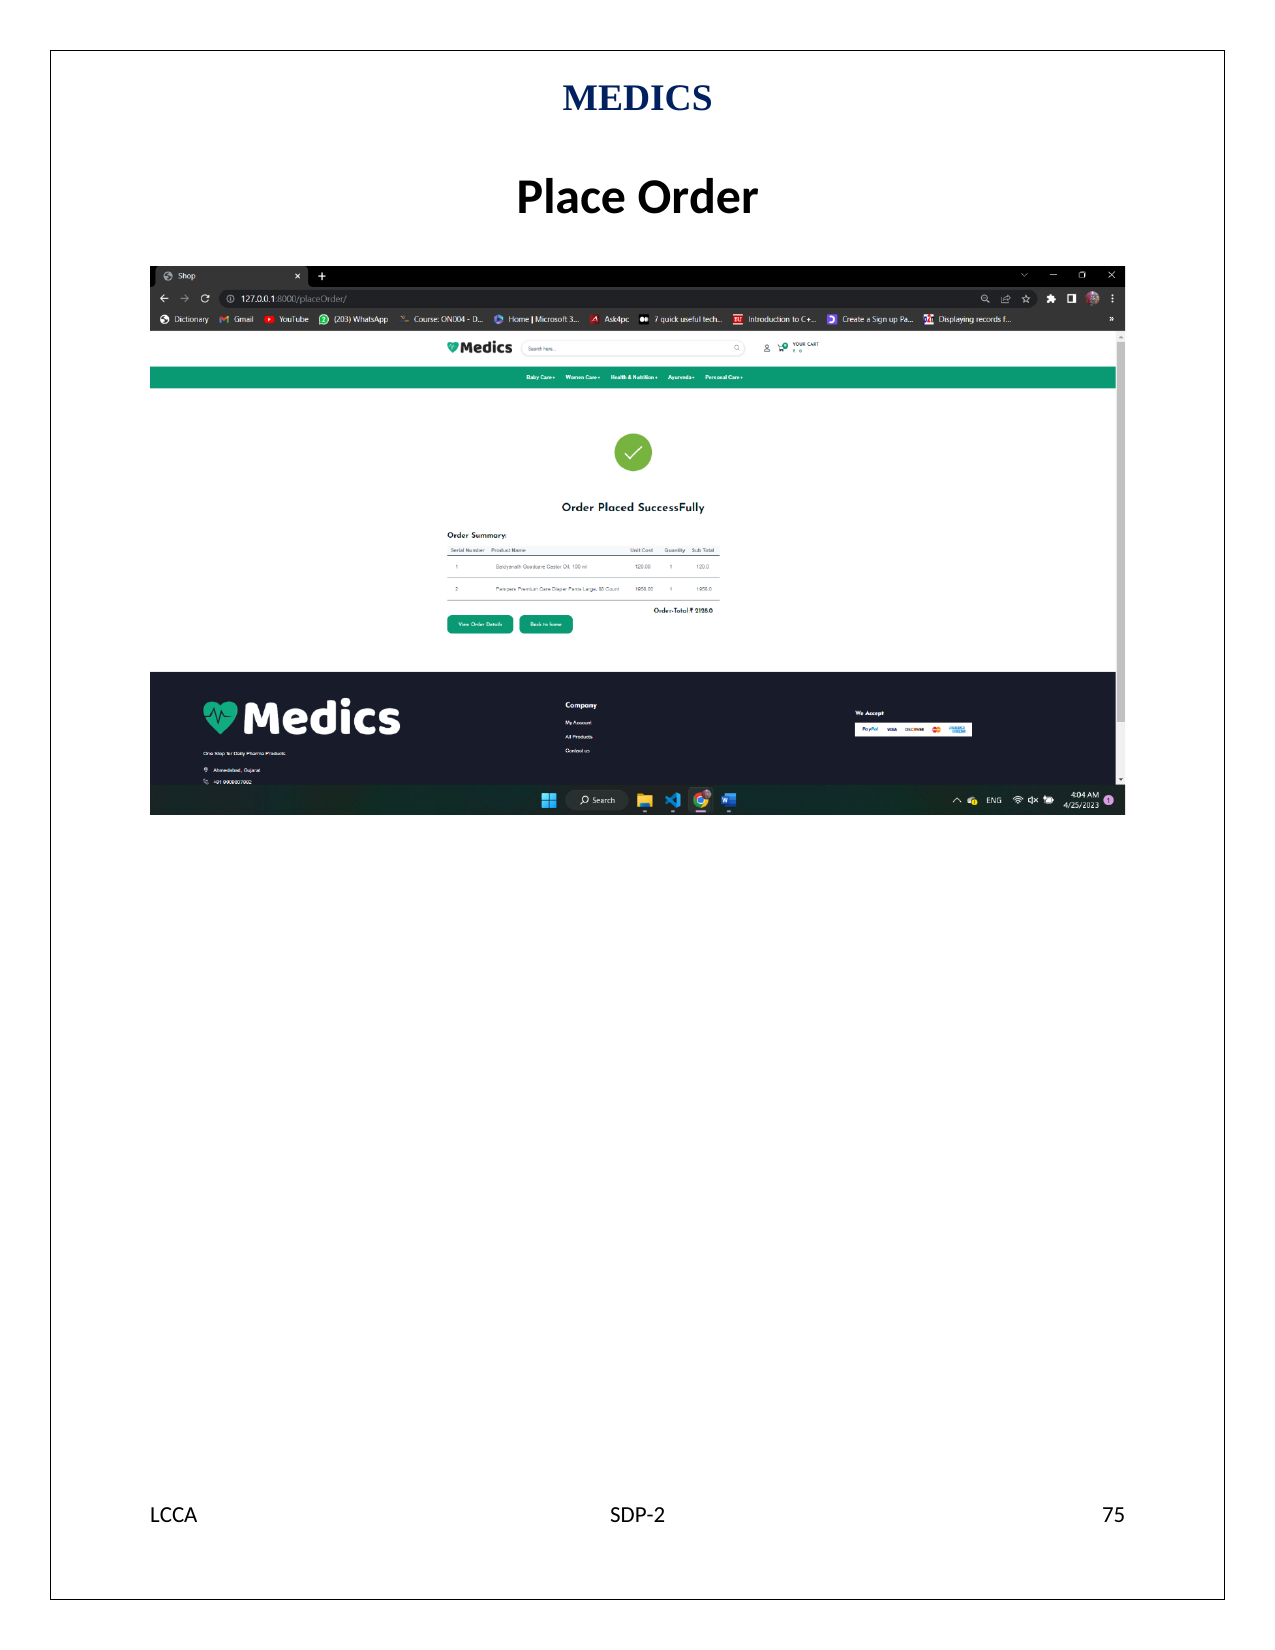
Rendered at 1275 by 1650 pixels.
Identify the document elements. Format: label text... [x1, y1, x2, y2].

picture [150, 266, 1125, 815]
text Place Order [150, 165, 1125, 226]
